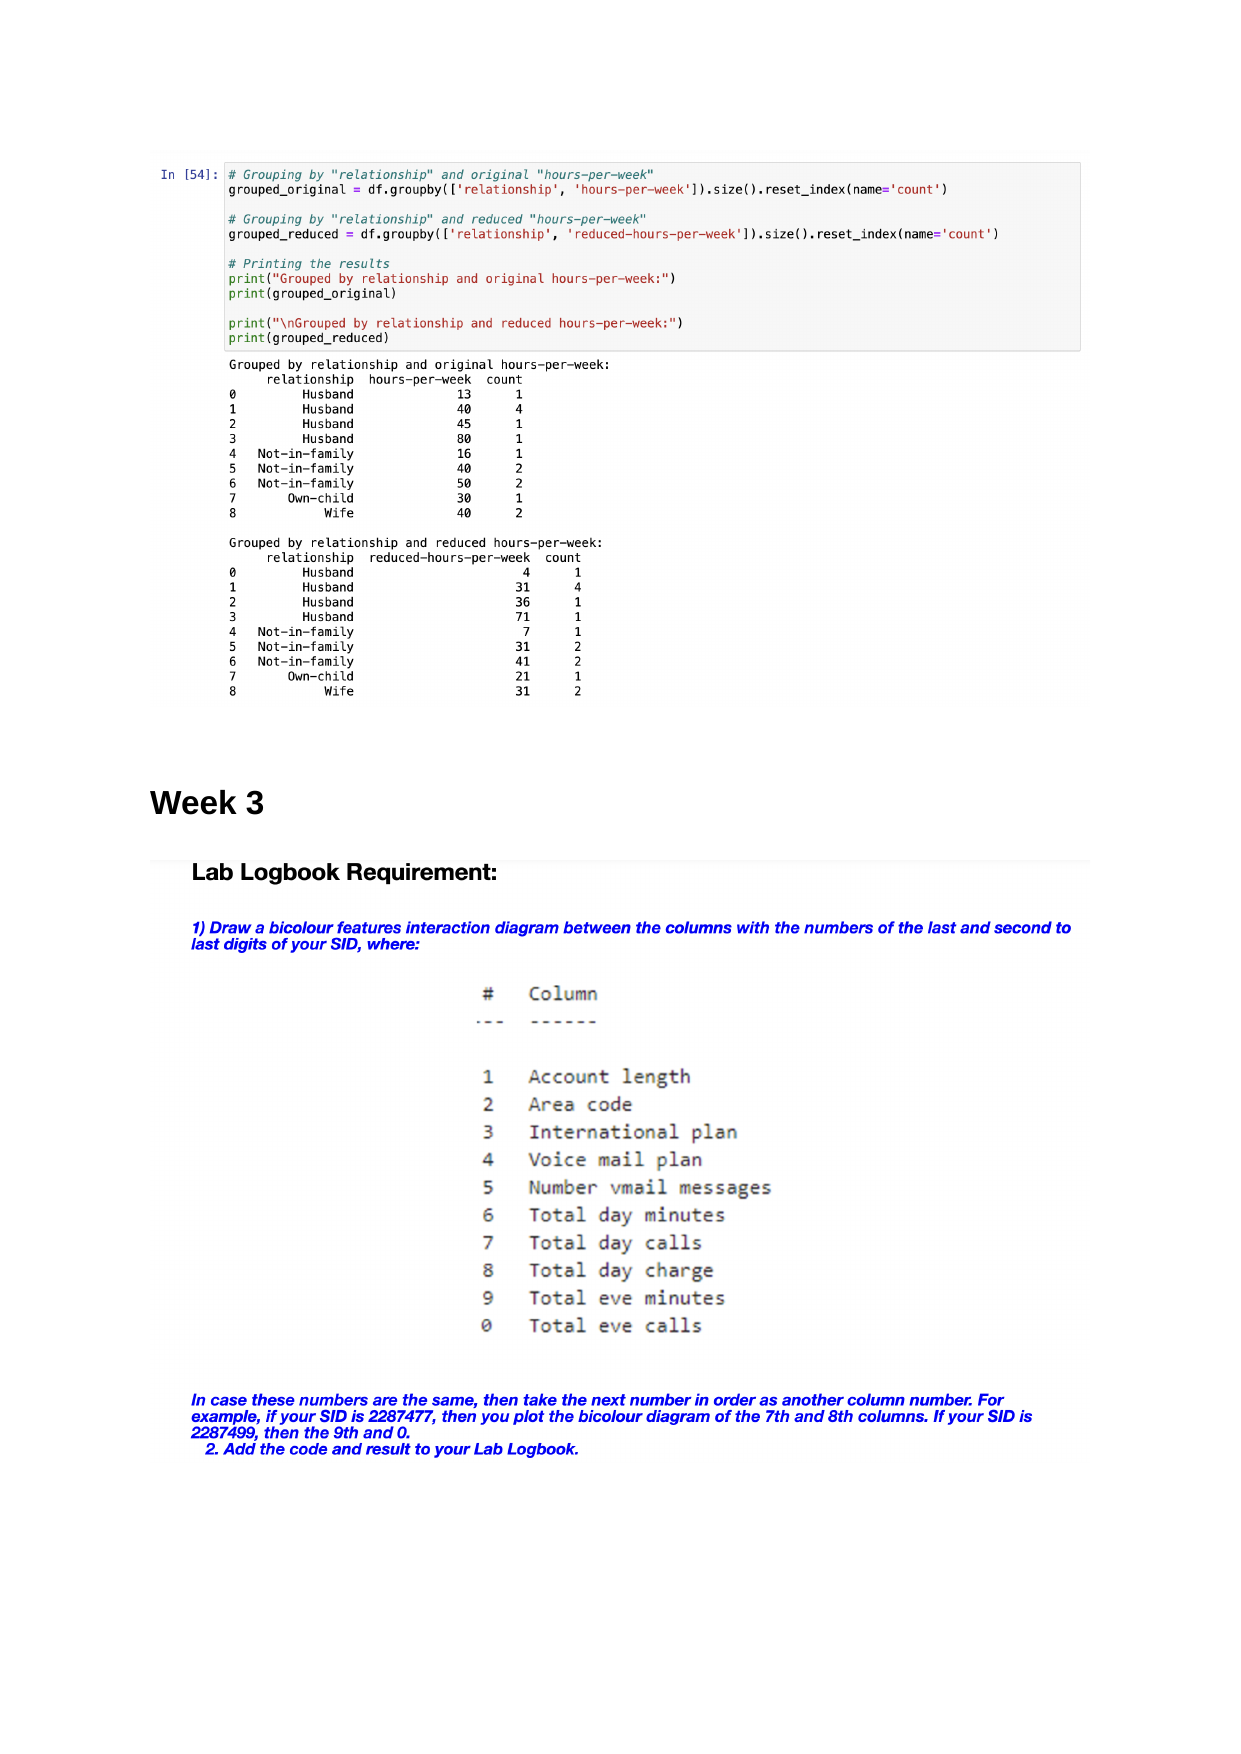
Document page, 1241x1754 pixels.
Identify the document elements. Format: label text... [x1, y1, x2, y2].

text Week 3 [150, 783, 1090, 822]
picture [150, 860, 1091, 1463]
picture [150, 150, 1091, 707]
